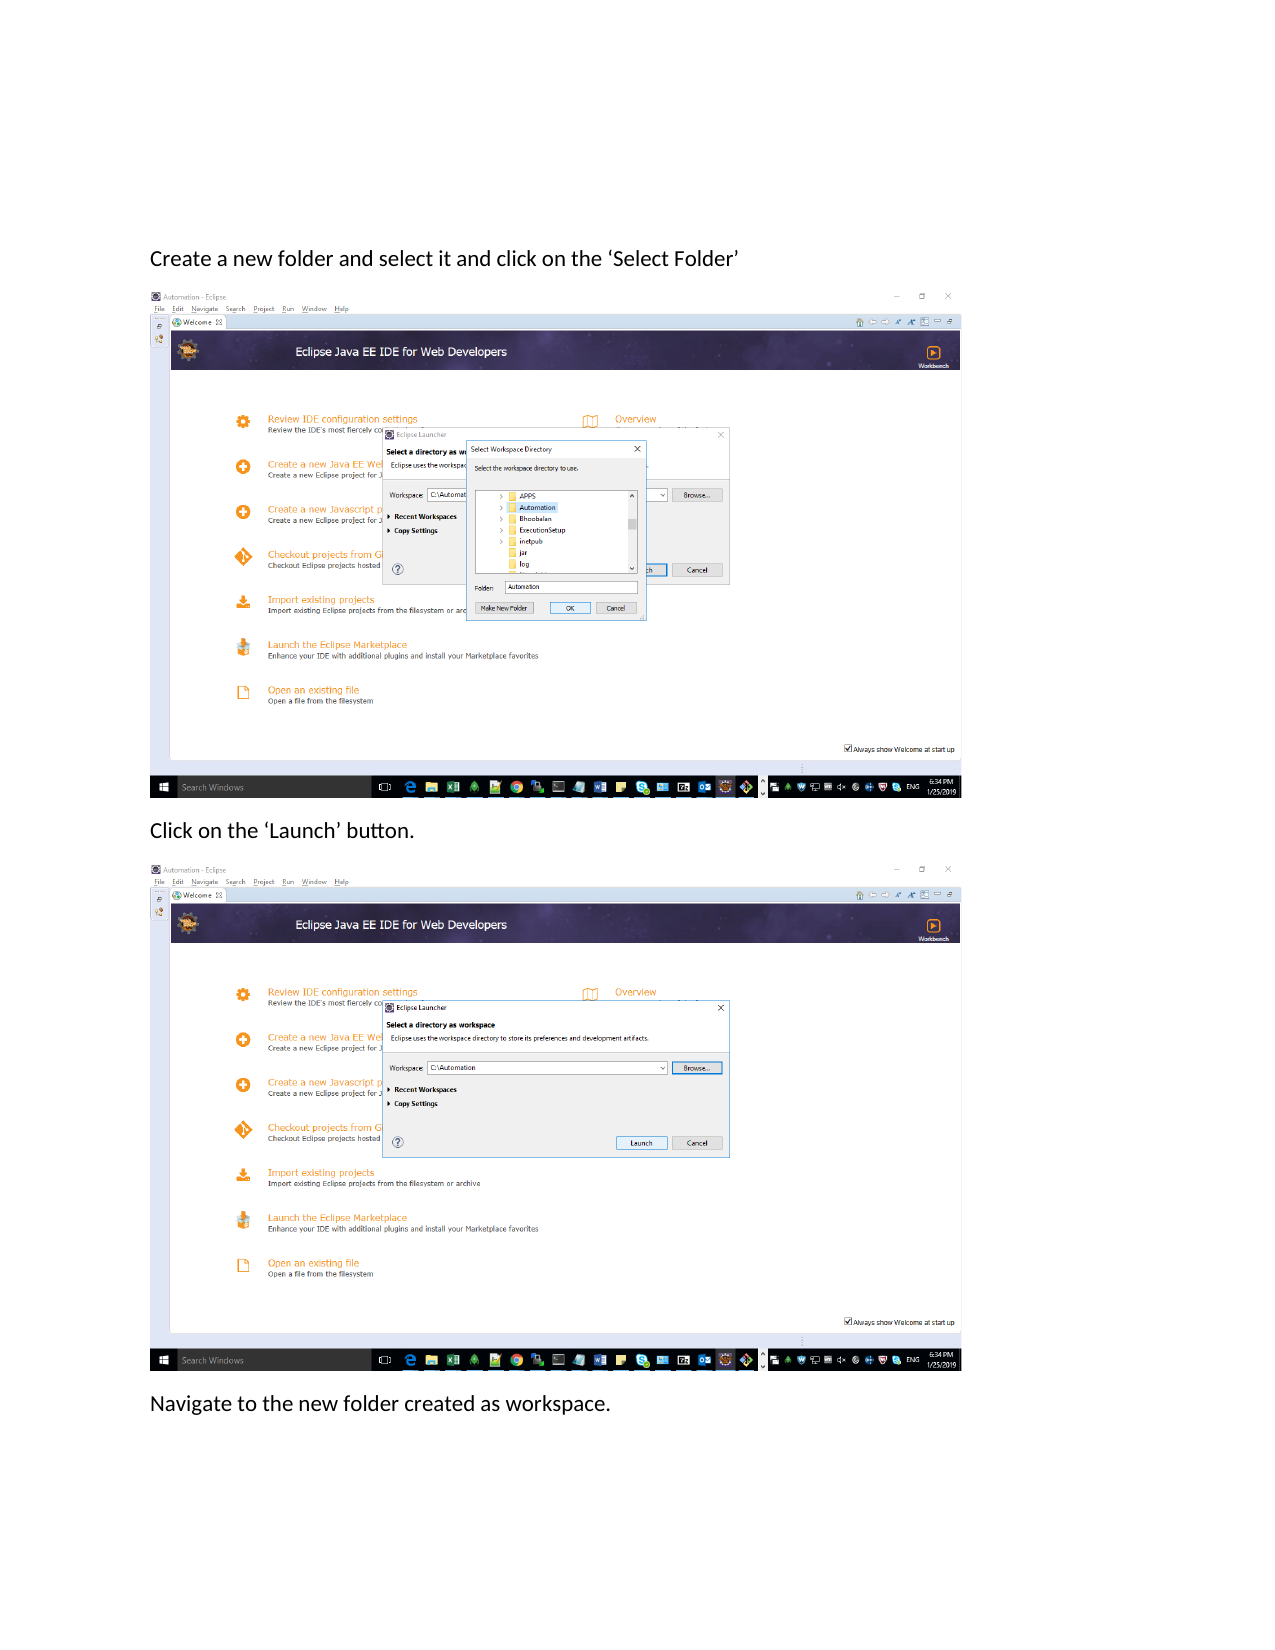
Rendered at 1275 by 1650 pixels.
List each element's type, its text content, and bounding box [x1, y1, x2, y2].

picture [150, 863, 962, 1371]
text Navigate to the new folder created as workspace. [150, 1389, 1125, 1417]
picture [150, 290, 962, 798]
text Click on the ‘Launch’ button. [150, 817, 1125, 845]
text Create a new folder and select it and click on the ‘Select Folder’ [150, 244, 1125, 272]
